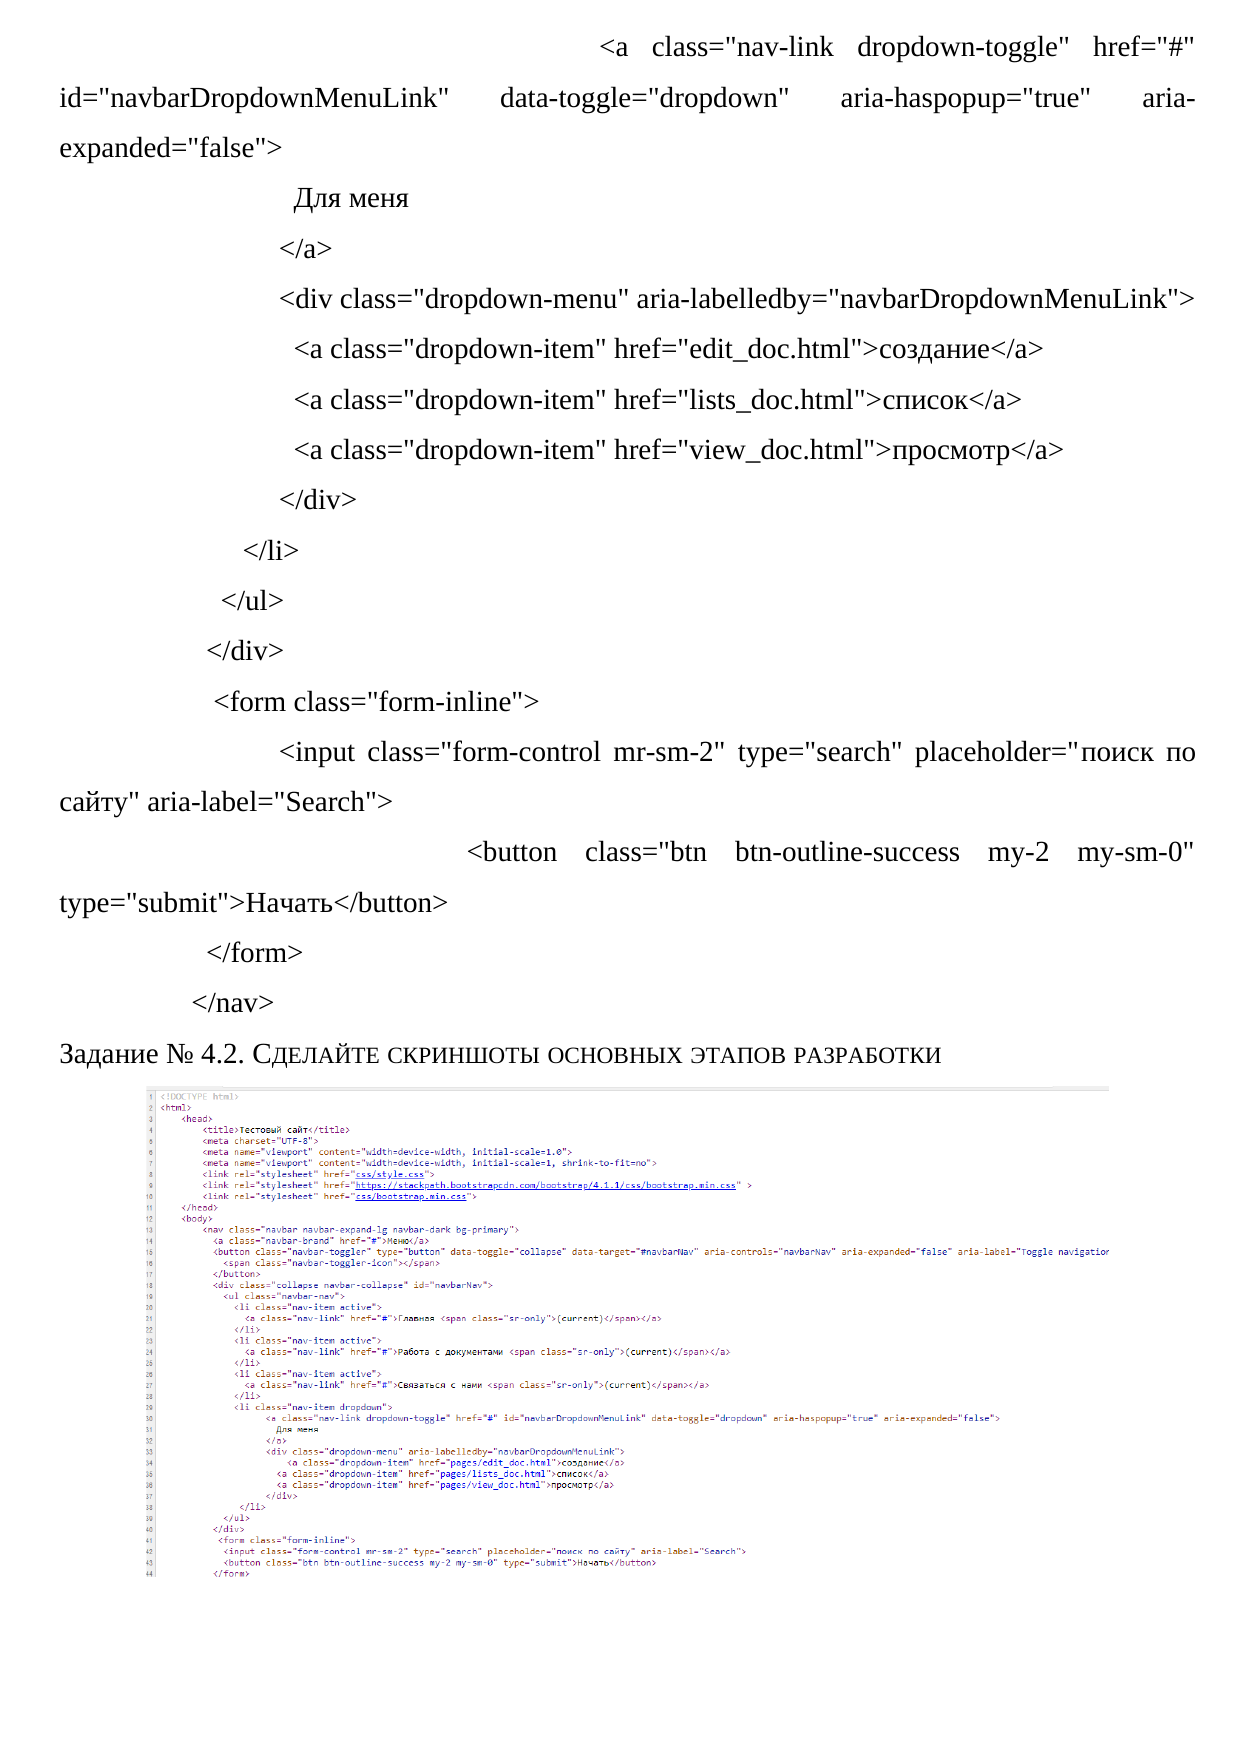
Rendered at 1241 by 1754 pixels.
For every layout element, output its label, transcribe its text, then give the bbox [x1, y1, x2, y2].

text </ul> [59, 583, 1196, 617]
text </div> [59, 482, 1196, 516]
text <a class="nav-link dropdown-toggle" href="#" id="navbarDropdownMenuLink" data-toggle="dropdown" aria-haspopup="true" aria-expanded="false"> [59, 29, 1196, 164]
text <a class="dropdown-item" href="edit_doc.html">создание</a> [59, 331, 1196, 365]
text <form class="form-inline"> [59, 684, 1196, 717]
text </a> [59, 231, 1196, 264]
text </nav> [59, 986, 1196, 1019]
text </li> [59, 533, 1196, 566]
text <button class="btn btn-outline-success my-2 my-sm-0" type="submit">Начать</button> [59, 834, 1196, 918]
text <div class="dropdown-menu" aria-labelledby="navbarDropdownMenuLink"> [59, 281, 1196, 315]
text <a class="dropdown-item" href="view_doc.html">просмотр</a> [59, 432, 1196, 466]
text </form> [59, 935, 1196, 969]
text <a class="dropdown-item" href="lists_doc.html">список</a> [59, 382, 1196, 415]
text <input class="form-control mr-sm-2" type="search" placeholder="поиск по сайту" aria-label="Search"> [59, 734, 1196, 818]
picture [146, 1086, 1109, 1577]
text Задание № 4.2. Сделайте скриншоты основных этапов разработки [59, 1036, 1196, 1069]
text Для меня [59, 181, 1196, 214]
text </div> [59, 633, 1196, 667]
